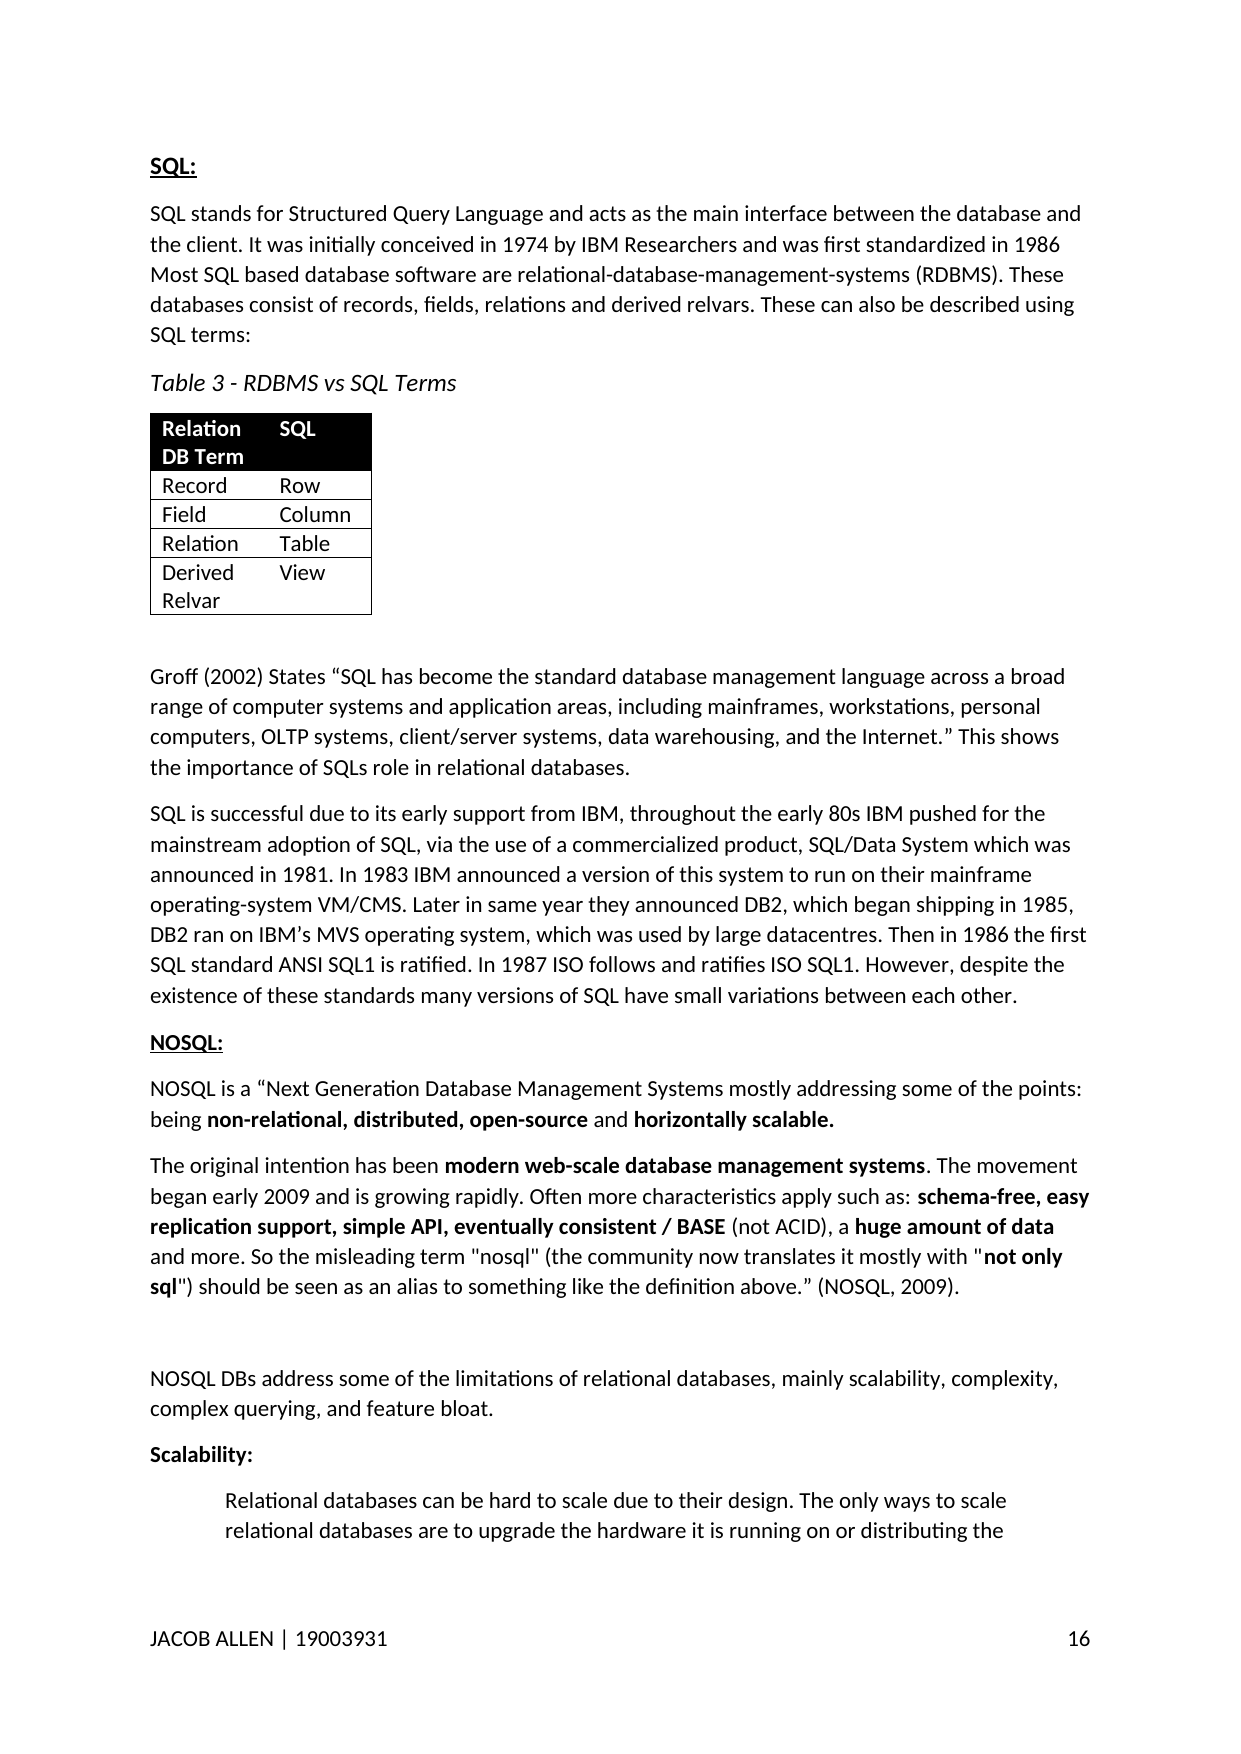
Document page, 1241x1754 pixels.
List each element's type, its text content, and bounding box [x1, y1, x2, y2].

table_header SQL [268, 414, 371, 470]
table_cell Table [268, 529, 371, 557]
table_header Relation DB Term [151, 414, 268, 470]
table_cell Record [151, 471, 268, 499]
text Scalability: [150, 1440, 1090, 1468]
text NOSQL DBs address some of the limitations of relational databases, mainly scalability, complexity, complex querying, and feature bloat. [150, 1364, 1090, 1422]
text SQL stands for Structured Query Language and acts as the main interface between the database and the client. It was initially conceived in 1974 by IBM Researchers and was first standardized in 1986 Most SQL based database software are relational-database-management-systems (RDBMS). These databases consist of records, fields, relations and derived relvars. These can also be described using SQL terms: [150, 199, 1090, 348]
table_cell Row [268, 471, 371, 499]
text NOSQL is a “Next Generation Database Management Systems mostly addressing some of the points: being non-relational, distributed, open-source and horizontally scalable. [150, 1074, 1090, 1133]
text NOSQL: [150, 1028, 1090, 1056]
text Groff (2002) States “SQL has become the standard database management language across a broad range of computer systems and application areas, including mainframes, workstations, personal computers, OLTP systems, client/server systems, data warehousing, and the Internet.” This shows the importance of SQLs role in relational databases. [150, 662, 1090, 781]
table_cell View [268, 558, 371, 614]
table_cell Column [268, 500, 371, 528]
table_cell Field [151, 500, 268, 528]
text Table 3 - RDBMS vs SQL Terms [150, 367, 1090, 398]
table_cell Relation [151, 529, 268, 557]
text The original intention has been modern web-scale database management systems. The movement began early 2009 and is growing rapidly. Often more characteristics apply such as: schema-free, easy replication support, simple API, eventually consistent / BASE (not ACID), a huge amount of data and more. So the misleading term "nosql" (the community now translates it mostly with "not only sql") should be seen as an alias to something like the definition above.” (NOSQL, 2009). [150, 1152, 1090, 1300]
text SQL: [150, 150, 1090, 181]
table_cell Derived Relvar [151, 558, 268, 614]
text SQL is successful due to its early support from IBM, throughout the early 80s IBM pushed for the mainstream adoption of SQL, via the use of a commercialized product, SQL/Data System which was announced in 1981. In 1983 IBM announced a version of this system to run on their mainframe operating-system VM/CMS. Later in same year they announced DB2, which began shipping in 1985, DB2 ran on IBM’s MVS operating system, which was used by large datacentres. Then in 1986 the first SQL standard ANSI SQL1 is ratified. In 1987 ISO follows and ratifies ISO SQL1. However, despite the existence of these standards many versions of SQL have small variations between each other. [150, 799, 1090, 1009]
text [225, 1486, 1090, 1544]
